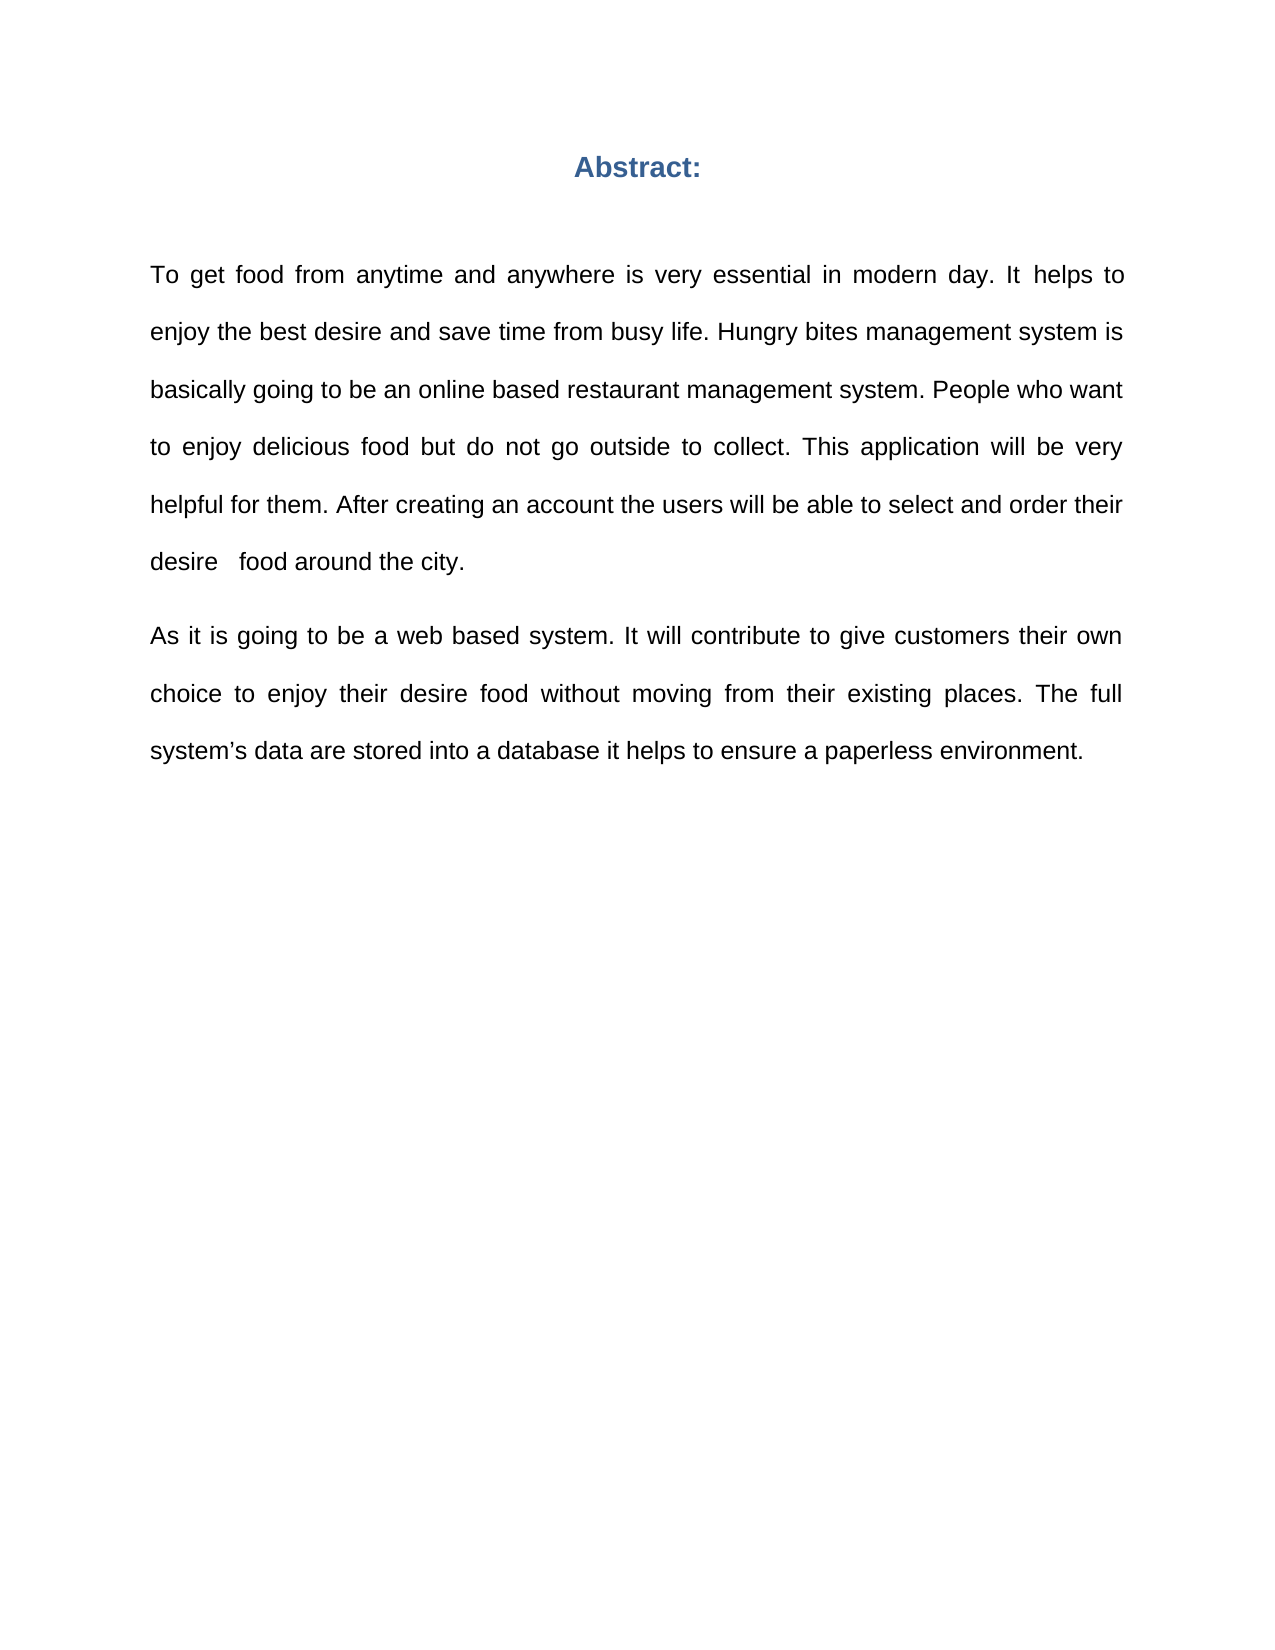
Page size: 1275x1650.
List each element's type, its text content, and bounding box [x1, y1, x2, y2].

text As it is going to be a web based system. It will contribute to give customers their own choice to enjoy their desire food without moving from their existing places. The full system’s data are stored into a database it helps to ensure a paperless environment. [150, 621, 1125, 765]
text To get food from anytime and anywhere is very essential in modern day. It helps to enjoy the best desire and save time from busy life. Hungry bites management system is basically going to be an online based restaurant management system. People who want to enjoy delicious food but do not go outside to collect. This application will be very helpful for them. After creating an account the users will be able to select and order their desire food around the city. [150, 260, 1125, 576]
subtitle Abstract: [150, 150, 1125, 183]
